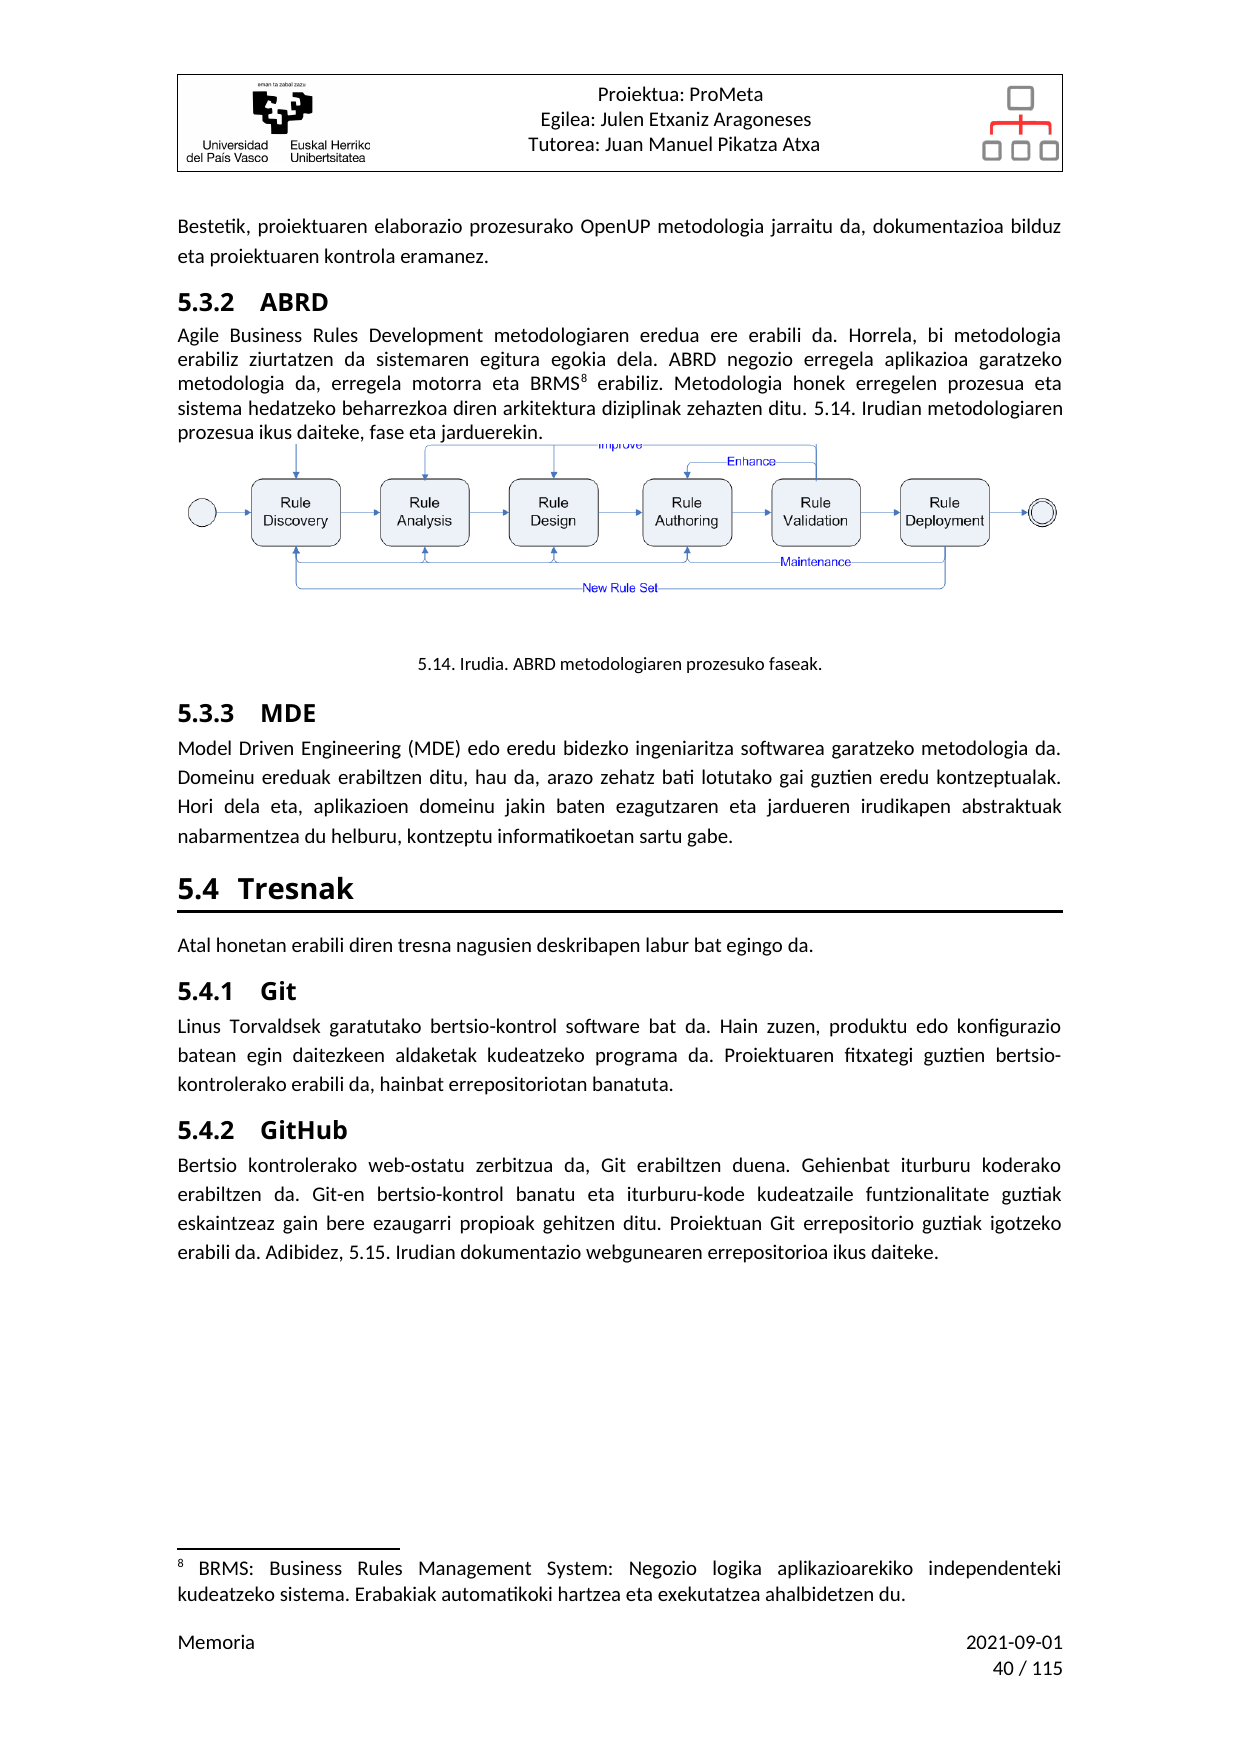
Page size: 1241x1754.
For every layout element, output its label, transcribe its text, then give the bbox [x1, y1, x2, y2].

picture [978, 80, 1060, 162]
subtitle Tresnak [177, 869, 1063, 910]
picture [177, 444, 1064, 604]
text Model Driven Engineering (MDE) edo eredu bidezko ingeniaritza softwarea garatzeko metodologia da. Domeinu ereduak erabiltzen ditu, hau da, arazo zehatz bati lotutako gai guztien eredu kontzeptualak. Hori dela eta, aplikazioen domeinu jakin baten ezagutzaren eta jardueren irudikapen abstraktuak nabarmentzea du helburu, kontzeptu informatikoetan sartu gabe. [177, 735, 1063, 848]
subtitle MDE [177, 696, 1063, 730]
picture [182, 81, 370, 162]
subtitle Git [177, 974, 1063, 1008]
subtitle ABRD [177, 284, 1063, 318]
text Atal honetan erabili diren tresna nagusien deskribapen labur bat egingo da. [177, 932, 1063, 957]
text Linus Torvaldsek garatutako bertsio-kontrol software bat da. Hain zuzen, produktu edo konfigurazio batean egin daitezkeen aldaketak kudeatzeko programa da. Proiektuaren fitxategi guztien bertsio-kontrolerako erabili da, hainbat errepositoriotan banatuta. [177, 1013, 1063, 1097]
subtitle GitHub [177, 1113, 1063, 1147]
